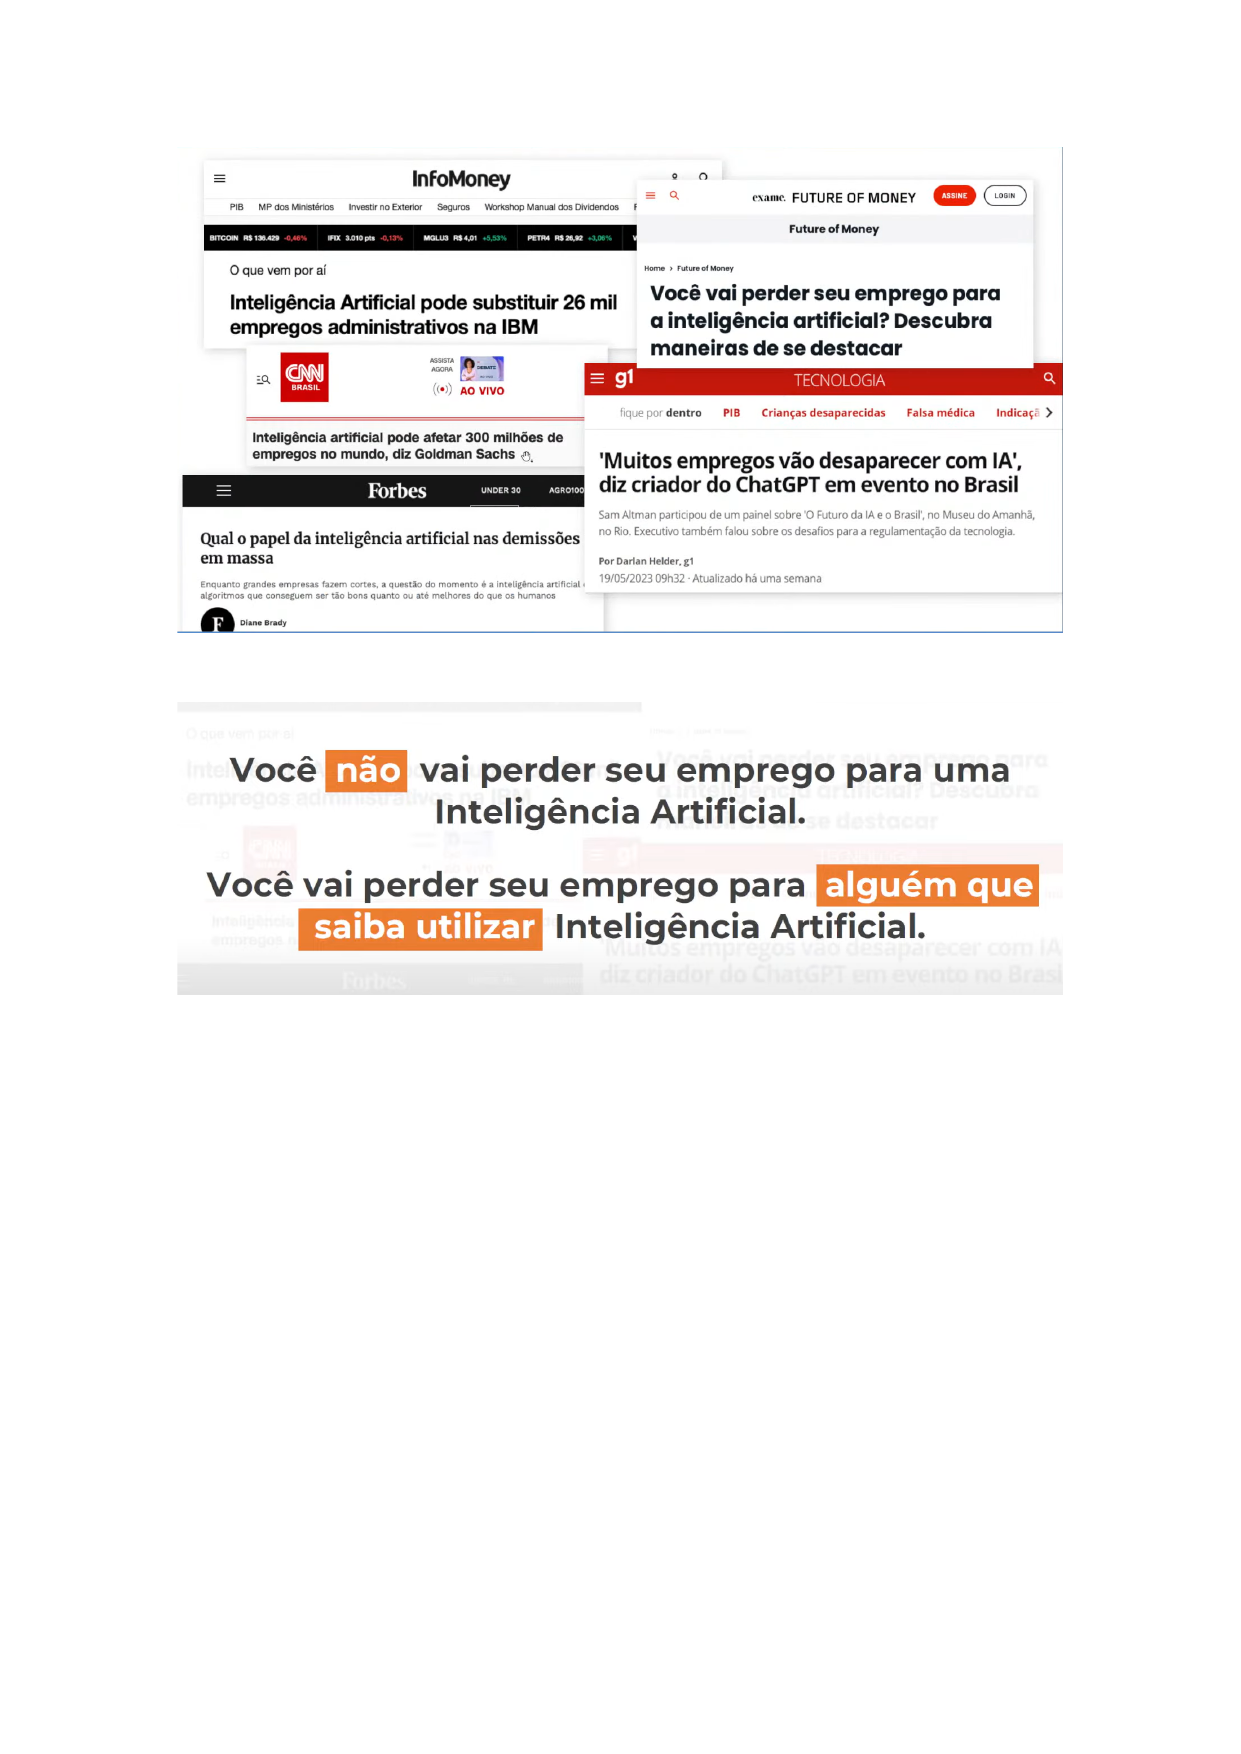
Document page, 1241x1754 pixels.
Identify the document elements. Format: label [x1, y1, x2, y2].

picture [177, 702, 1063, 995]
picture [177, 147, 1063, 633]
